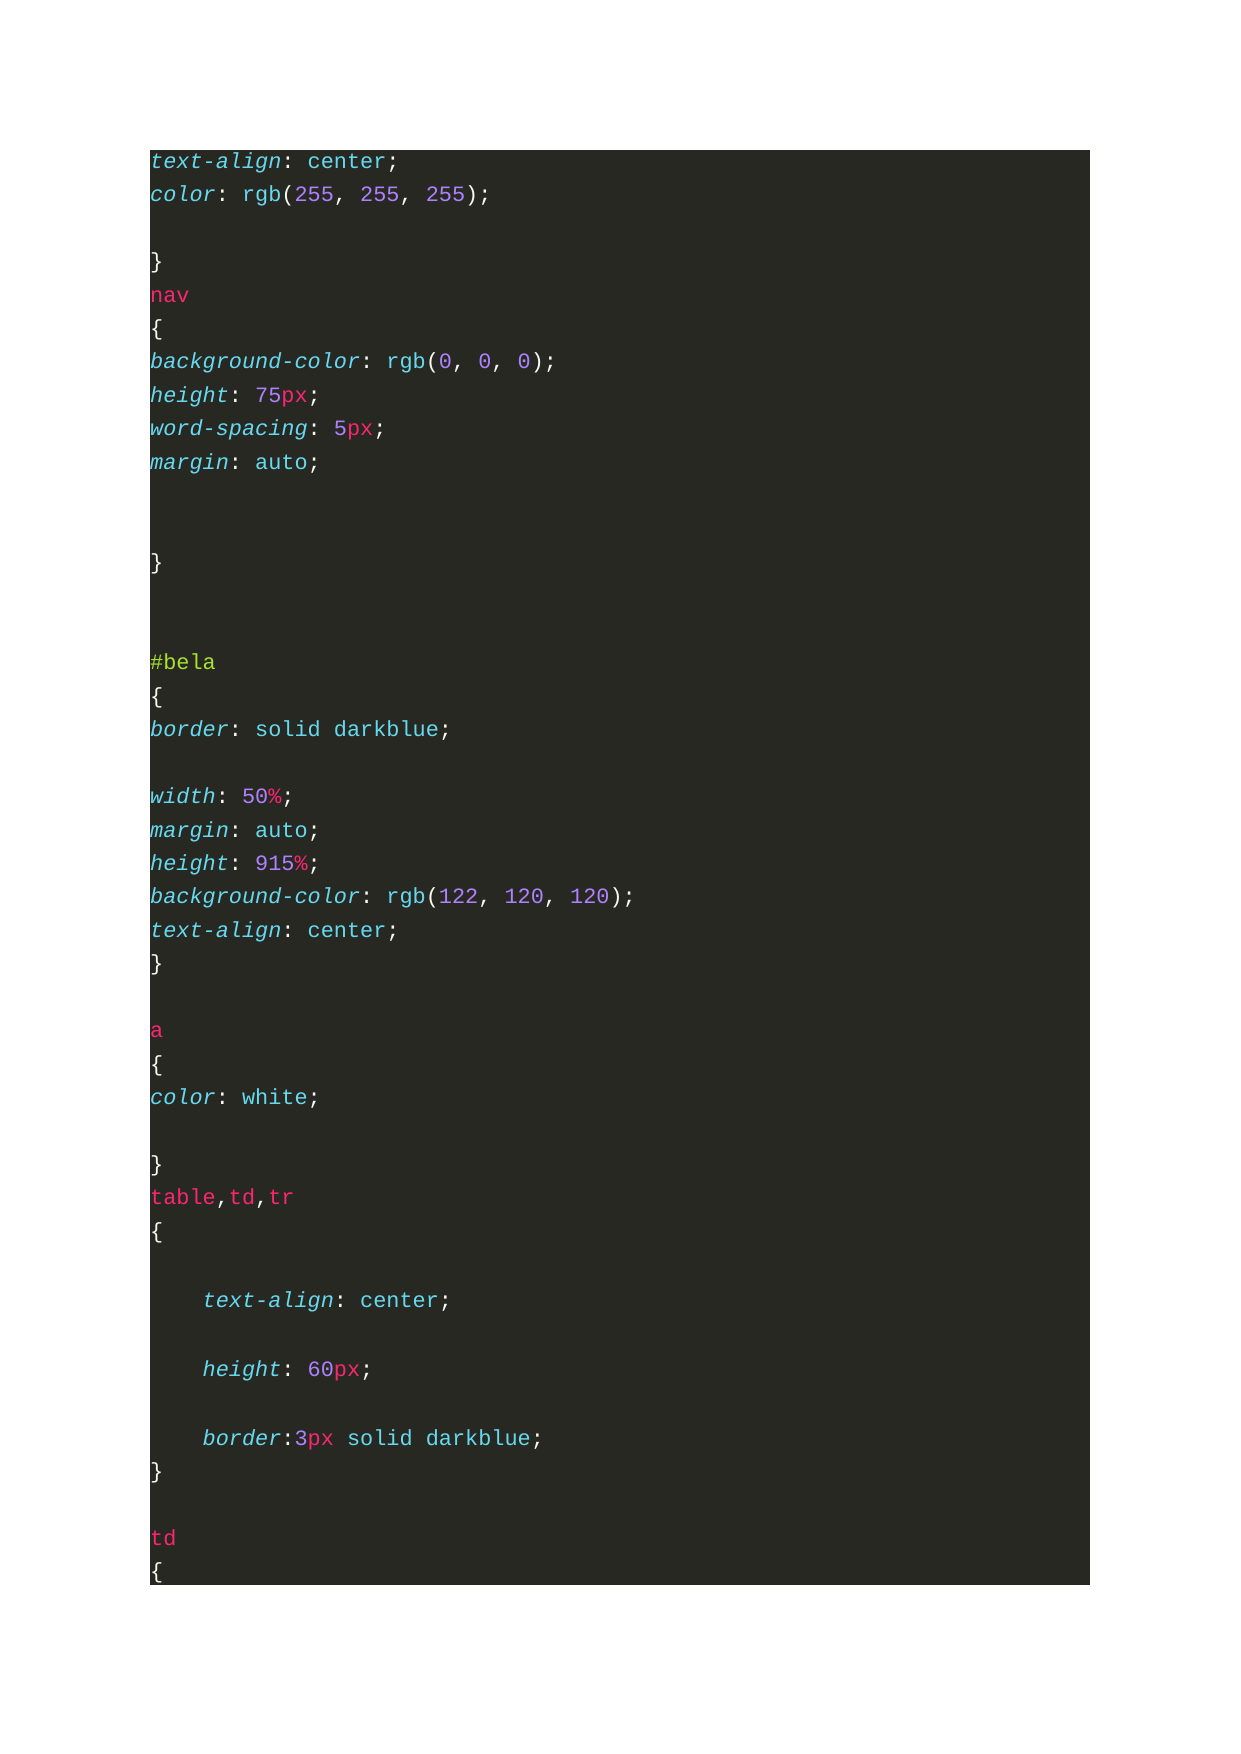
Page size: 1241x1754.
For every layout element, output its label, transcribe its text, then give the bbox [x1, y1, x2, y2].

text width: 50%; [150, 785, 1090, 810]
text td [150, 1527, 1090, 1552]
text } [150, 1153, 1090, 1178]
text table,td,tr [150, 1187, 1090, 1211]
text background-color: rgb(0, 0, 0); [150, 351, 1090, 375]
text } [150, 250, 1090, 275]
text text-align: center; [150, 1289, 1090, 1314]
text { [150, 1053, 1090, 1078]
text text-align: center; [150, 919, 1090, 944]
text text-align: center; [150, 150, 1090, 175]
text #bela [150, 652, 1090, 676]
text margin: auto; [150, 451, 1090, 476]
text } [150, 952, 1090, 977]
text } [150, 1460, 1090, 1485]
text margin: auto; [150, 819, 1090, 843]
text border: solid darkblue; [150, 718, 1090, 743]
text height: 60px; [150, 1358, 1090, 1383]
text { [150, 1220, 1090, 1245]
text { [150, 317, 1090, 342]
text word-spacing: 5px; [150, 417, 1090, 442]
text border:3px solid darkblue; [150, 1427, 1090, 1452]
text { [150, 685, 1090, 710]
text height: 915%; [150, 852, 1090, 877]
text a [150, 1019, 1090, 1044]
text height: 75px; [150, 384, 1090, 409]
text } [150, 551, 1090, 576]
text nav [150, 284, 1090, 308]
text background-color: rgb(122, 120, 120); [150, 886, 1090, 910]
text { [150, 1561, 1090, 1585]
text color: rgb(255, 255, 255); [150, 183, 1090, 208]
text color: white; [150, 1086, 1090, 1111]
